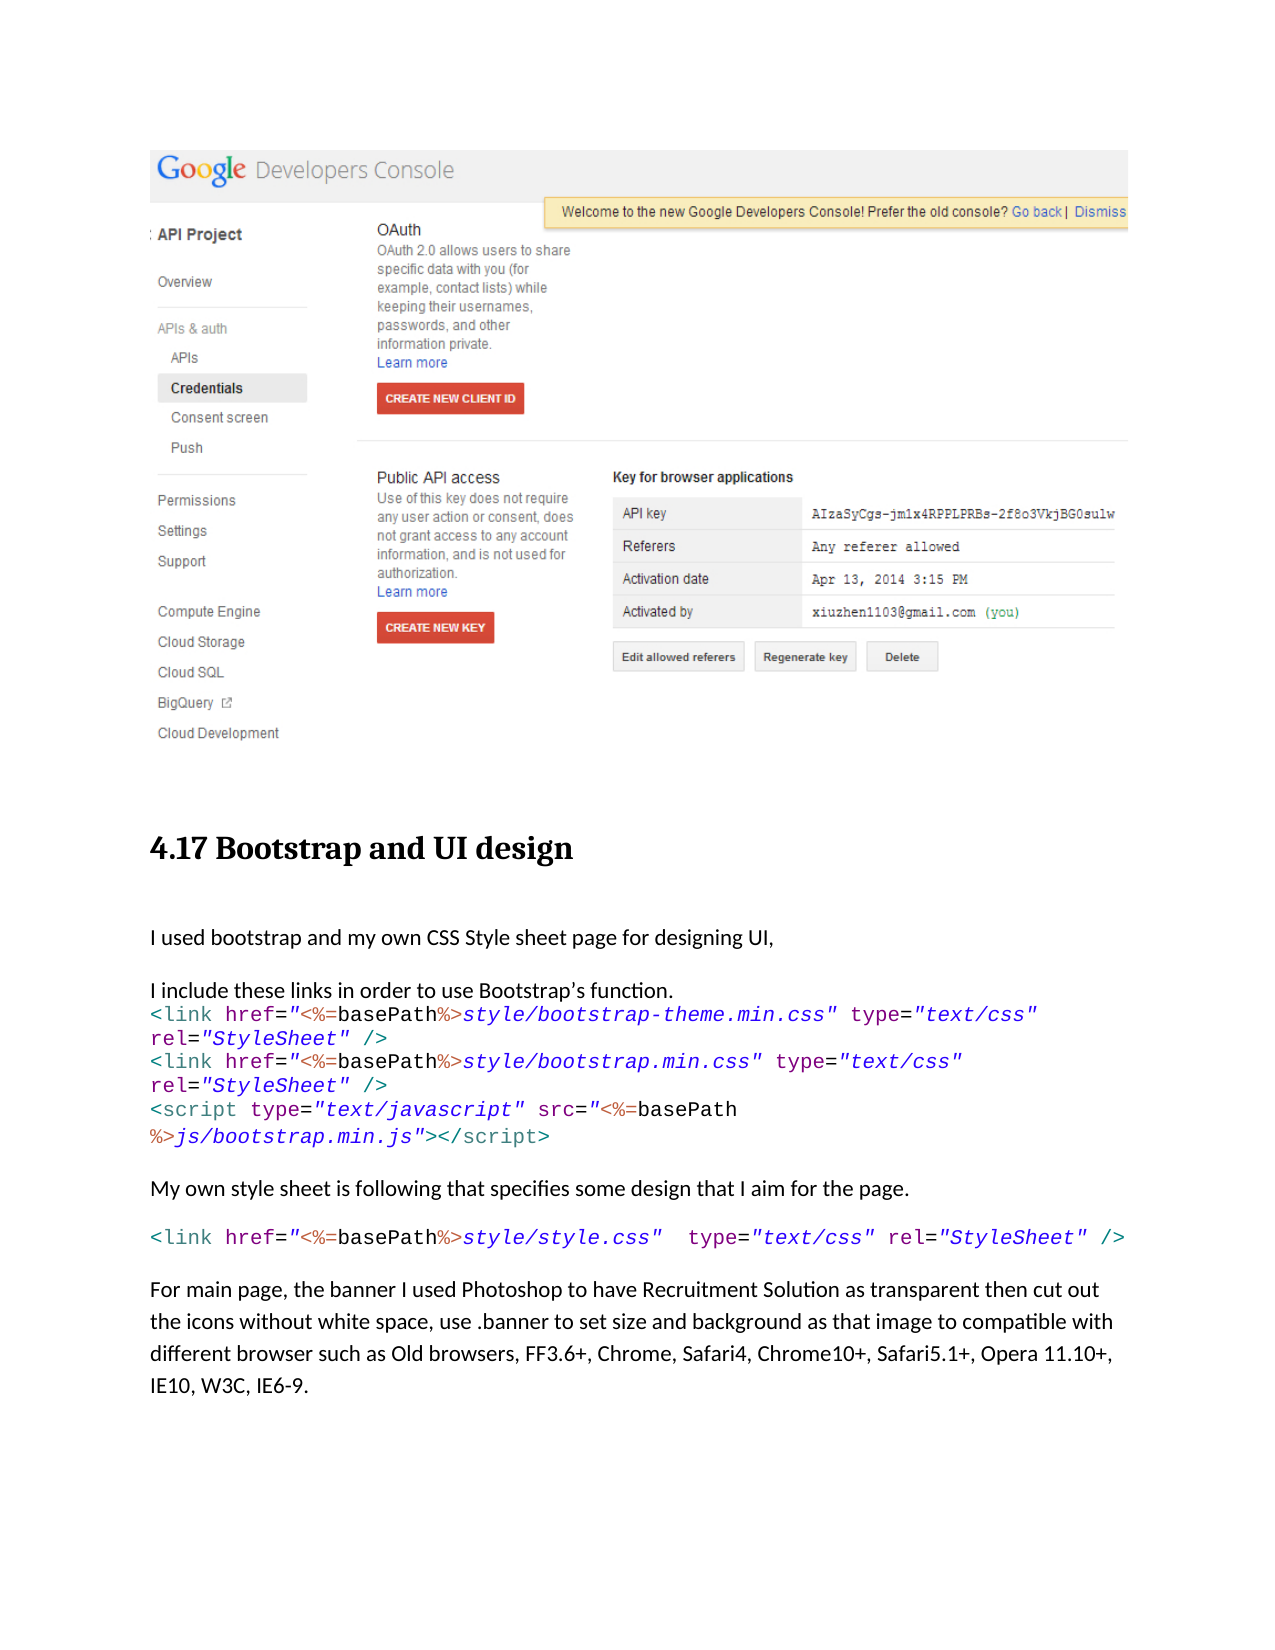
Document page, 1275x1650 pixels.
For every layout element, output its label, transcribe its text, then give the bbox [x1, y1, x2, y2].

text <script type="text/javascript" src="<%=basePath%>js/bootstrap.min.js"></script> [150, 1098, 1125, 1149]
picture [150, 150, 1129, 771]
text <link href="<%=basePath%>style/bootstrap-theme.min.css" type="text/css" rel="StyleSheet" /> [150, 1004, 1125, 1051]
subtitle 4.17 Bootstrap and UI design [150, 829, 1125, 868]
text For main page, the banner I used Photoshop to have Recruitment Solution as transparent then cut out the icons without white space, use .banner to set size and background as that image to compatible with different browser such as Old browsers, FF3.6+, Chrome, Safari4, Chrome10+, Safari5.1+, Opera 11.10+, IE10, W3C, IE6-9. [150, 1275, 1125, 1399]
text <link href="<%=basePath%>style/bootstrap.min.css" type="text/css" rel="StyleSheet" /> [150, 1051, 1125, 1098]
text <link href="<%=basePath%>style/style.css" type="text/css" rel="StyleSheet" /> [150, 1227, 1125, 1250]
text I include these links in order to use Bootstrap’s function. [150, 976, 1125, 1004]
text My own style sheet is following that specifies some design that I aim for the page. [150, 1174, 1125, 1202]
text I used bootstrap and my own CSS Style sheet page for designing UI, [150, 923, 1125, 951]
